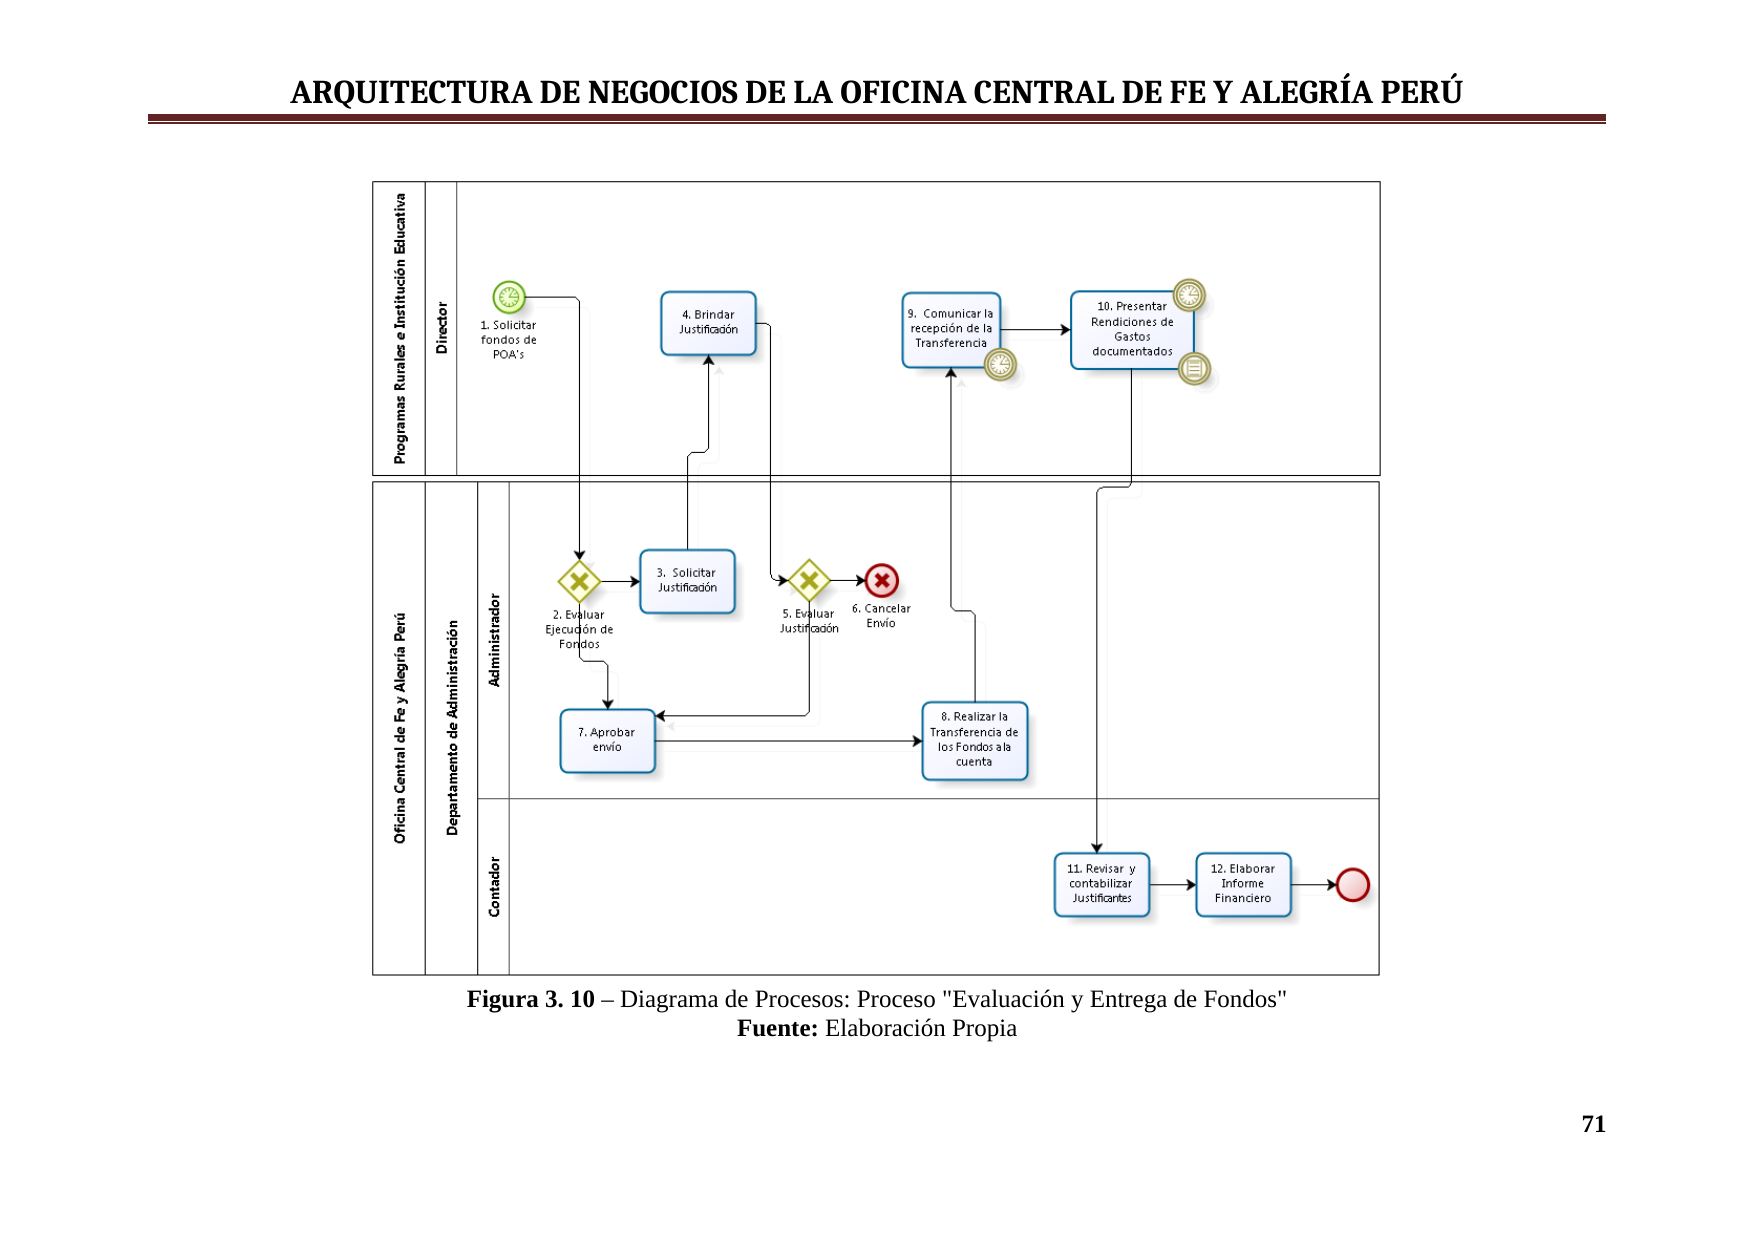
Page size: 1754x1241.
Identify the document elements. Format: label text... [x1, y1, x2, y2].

text Fuente: Elaboración Propia [148, 1013, 1606, 1042]
picture [367, 177, 1387, 985]
text Figura 3. 10 – Diagrama de Procesos: Proceso "Evaluación y Entrega de Fondos" [148, 984, 1606, 1013]
